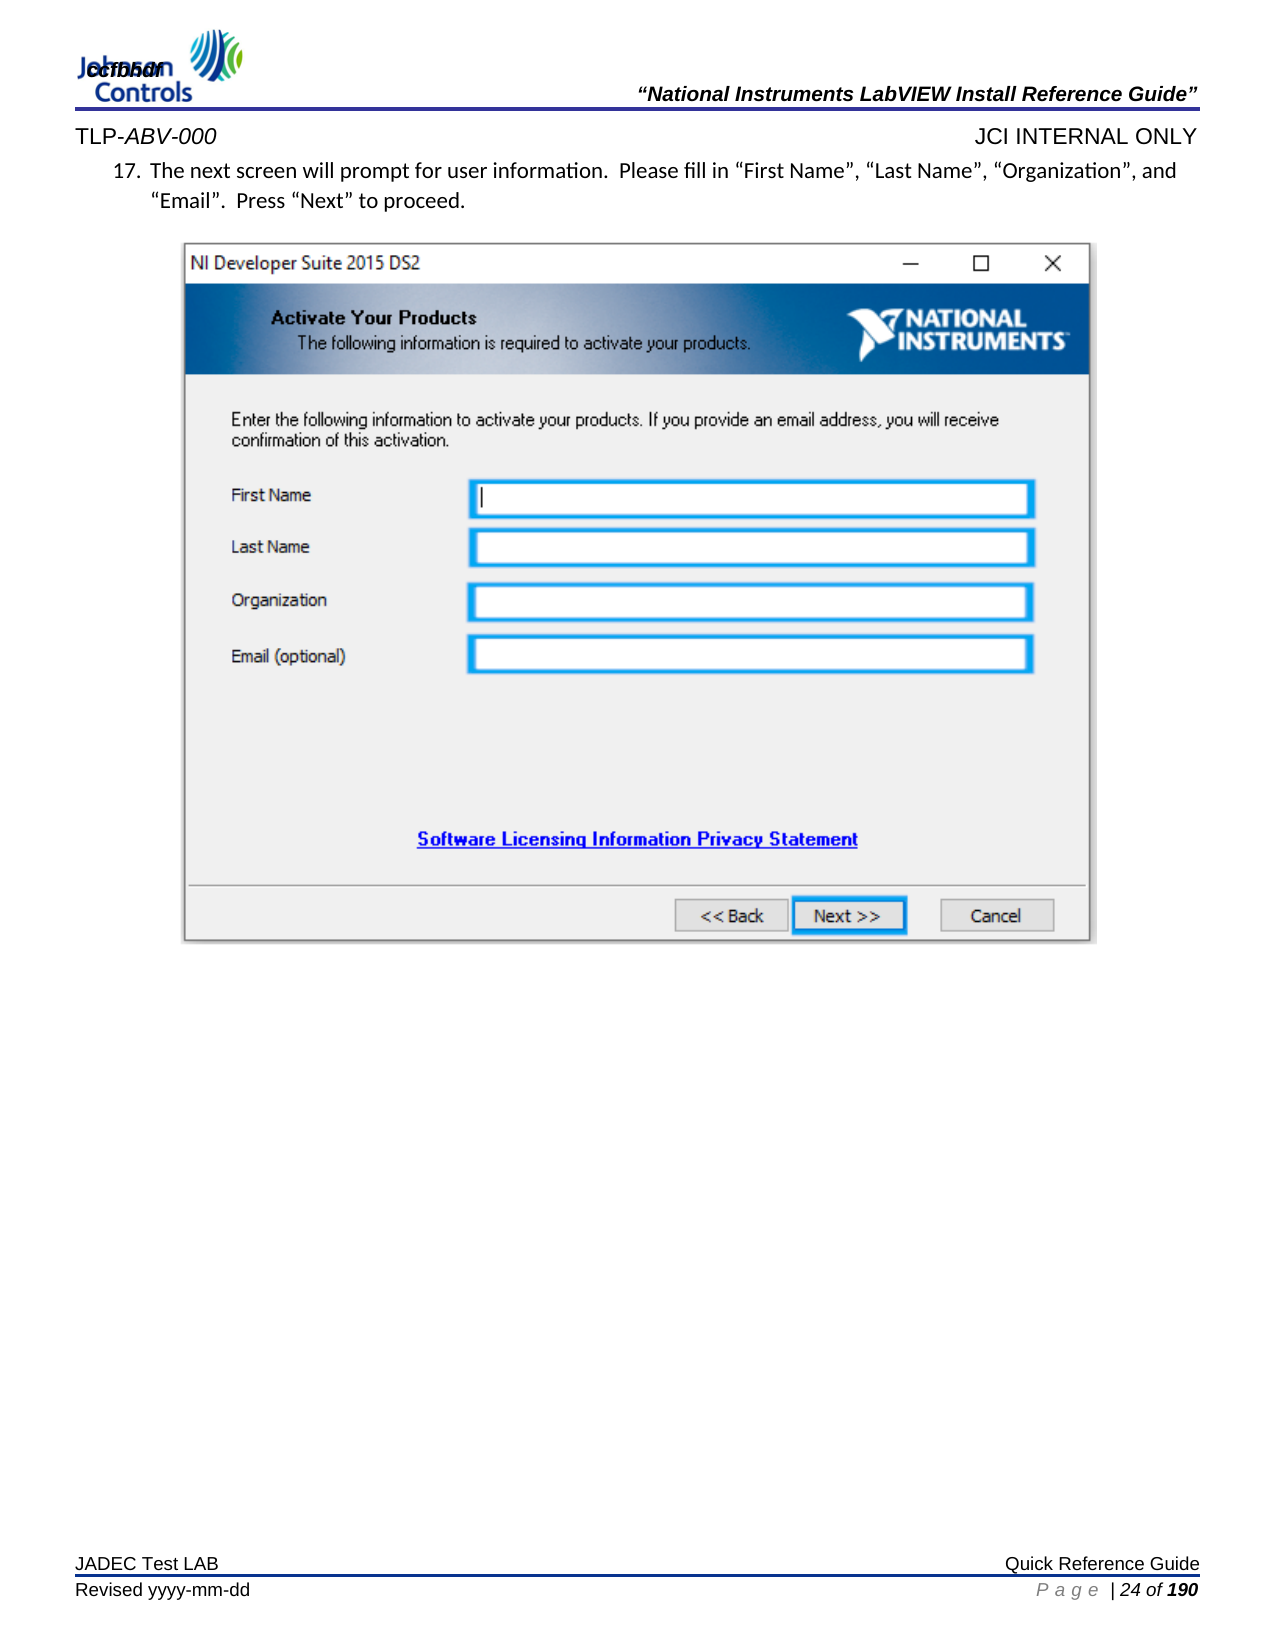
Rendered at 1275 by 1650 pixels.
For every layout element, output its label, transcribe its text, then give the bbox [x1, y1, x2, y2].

picture [178, 240, 1097, 946]
picture [76, 26, 246, 105]
list The next screen will prompt for user information. Please fill in “First Name”, “Last Name”, “Organization”, and “Email”. Press “Next” to proceed. [112, 156, 1200, 214]
